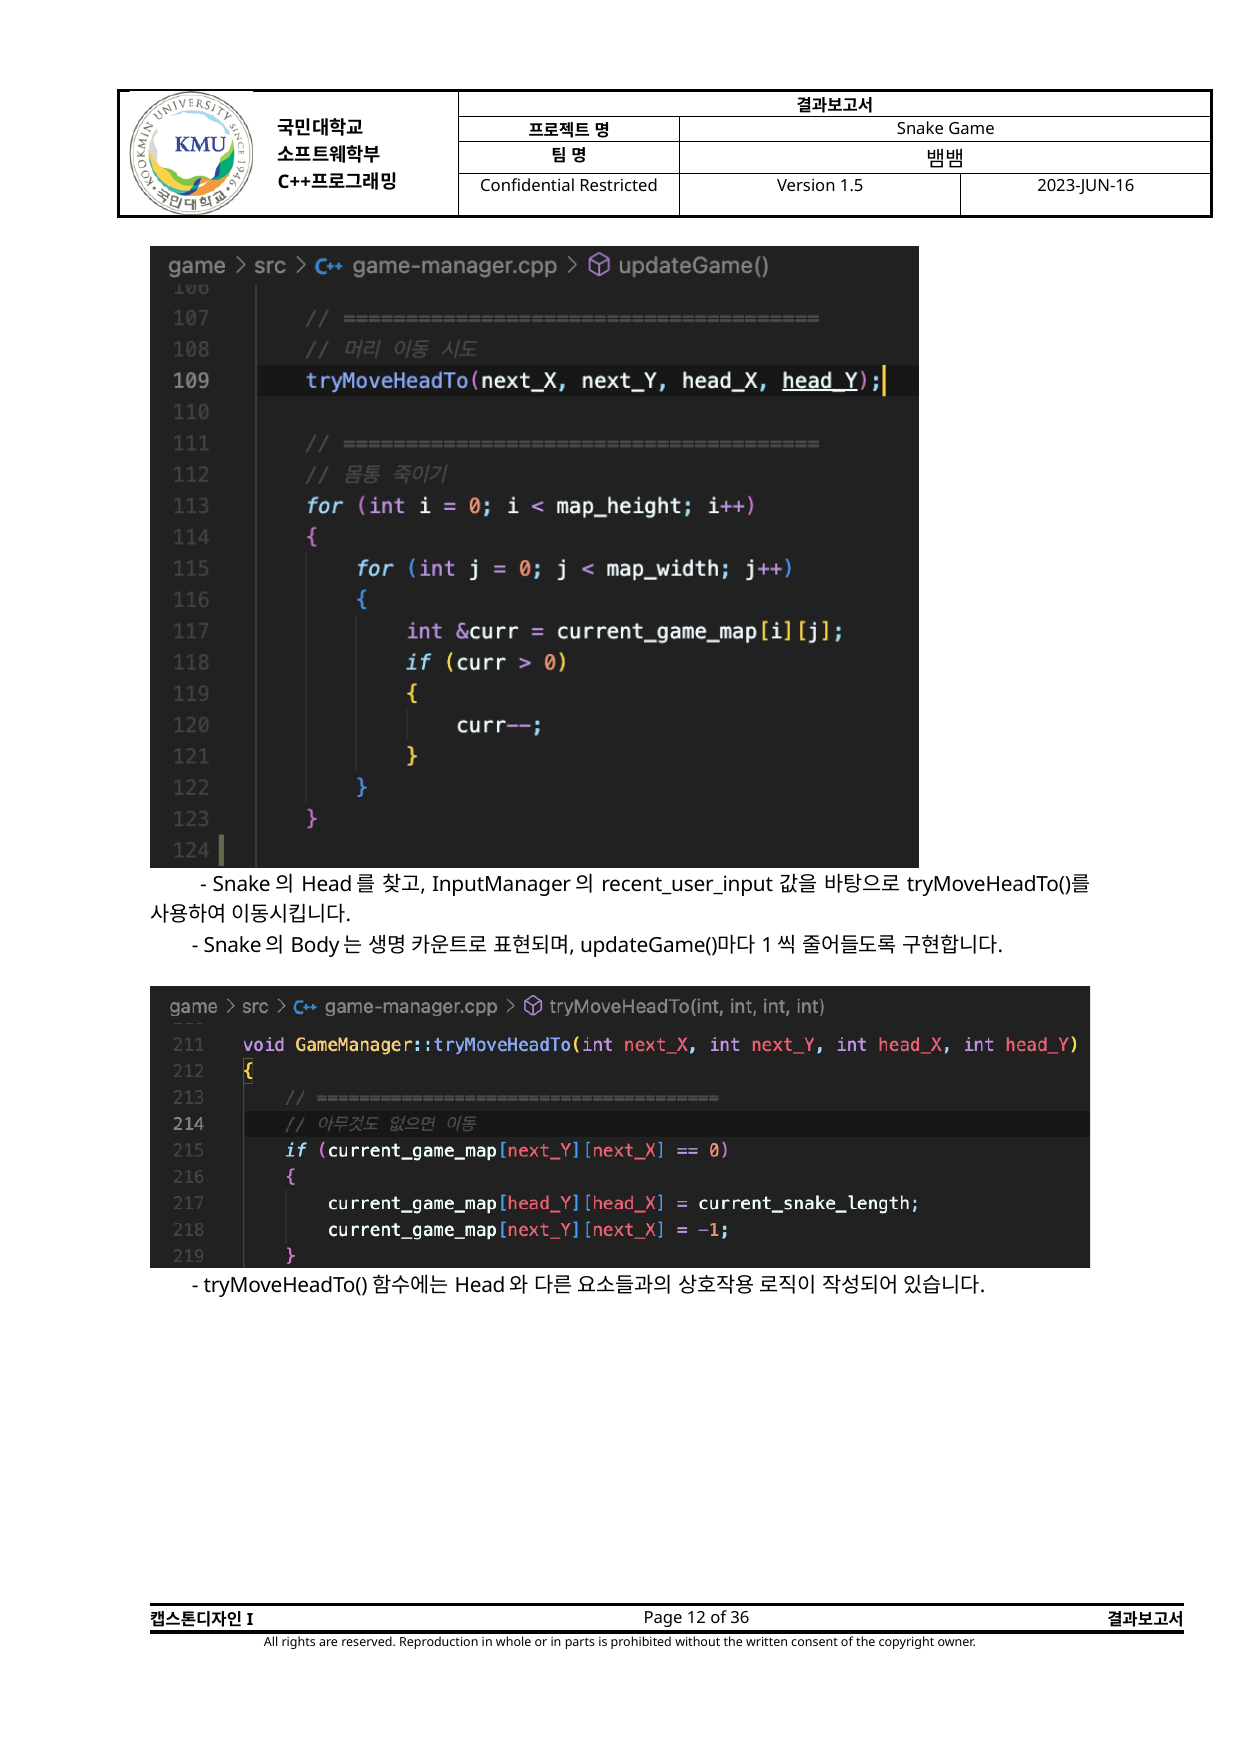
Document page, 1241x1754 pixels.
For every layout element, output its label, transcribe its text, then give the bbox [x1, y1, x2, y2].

picture [150, 246, 919, 868]
picture [150, 986, 1091, 1268]
picture [129, 91, 253, 215]
text - tryMoveHeadTo() 함수에는 Head와 다른 요소들과의 상호작용 로직이 작성되어 있습니다. [150, 1268, 1090, 1298]
text - Snake의 Body는 생명 카운트로 표현되며, updateGame()마다 1씩 줄어들도록 구현합니다. [150, 928, 1090, 958]
text - Snake의 Head를 찾고, InputManager의 recent_user_input 값을 바탕으로 tryMoveHeadTo()를 사용하여 이동시킵니다. [150, 867, 1090, 928]
